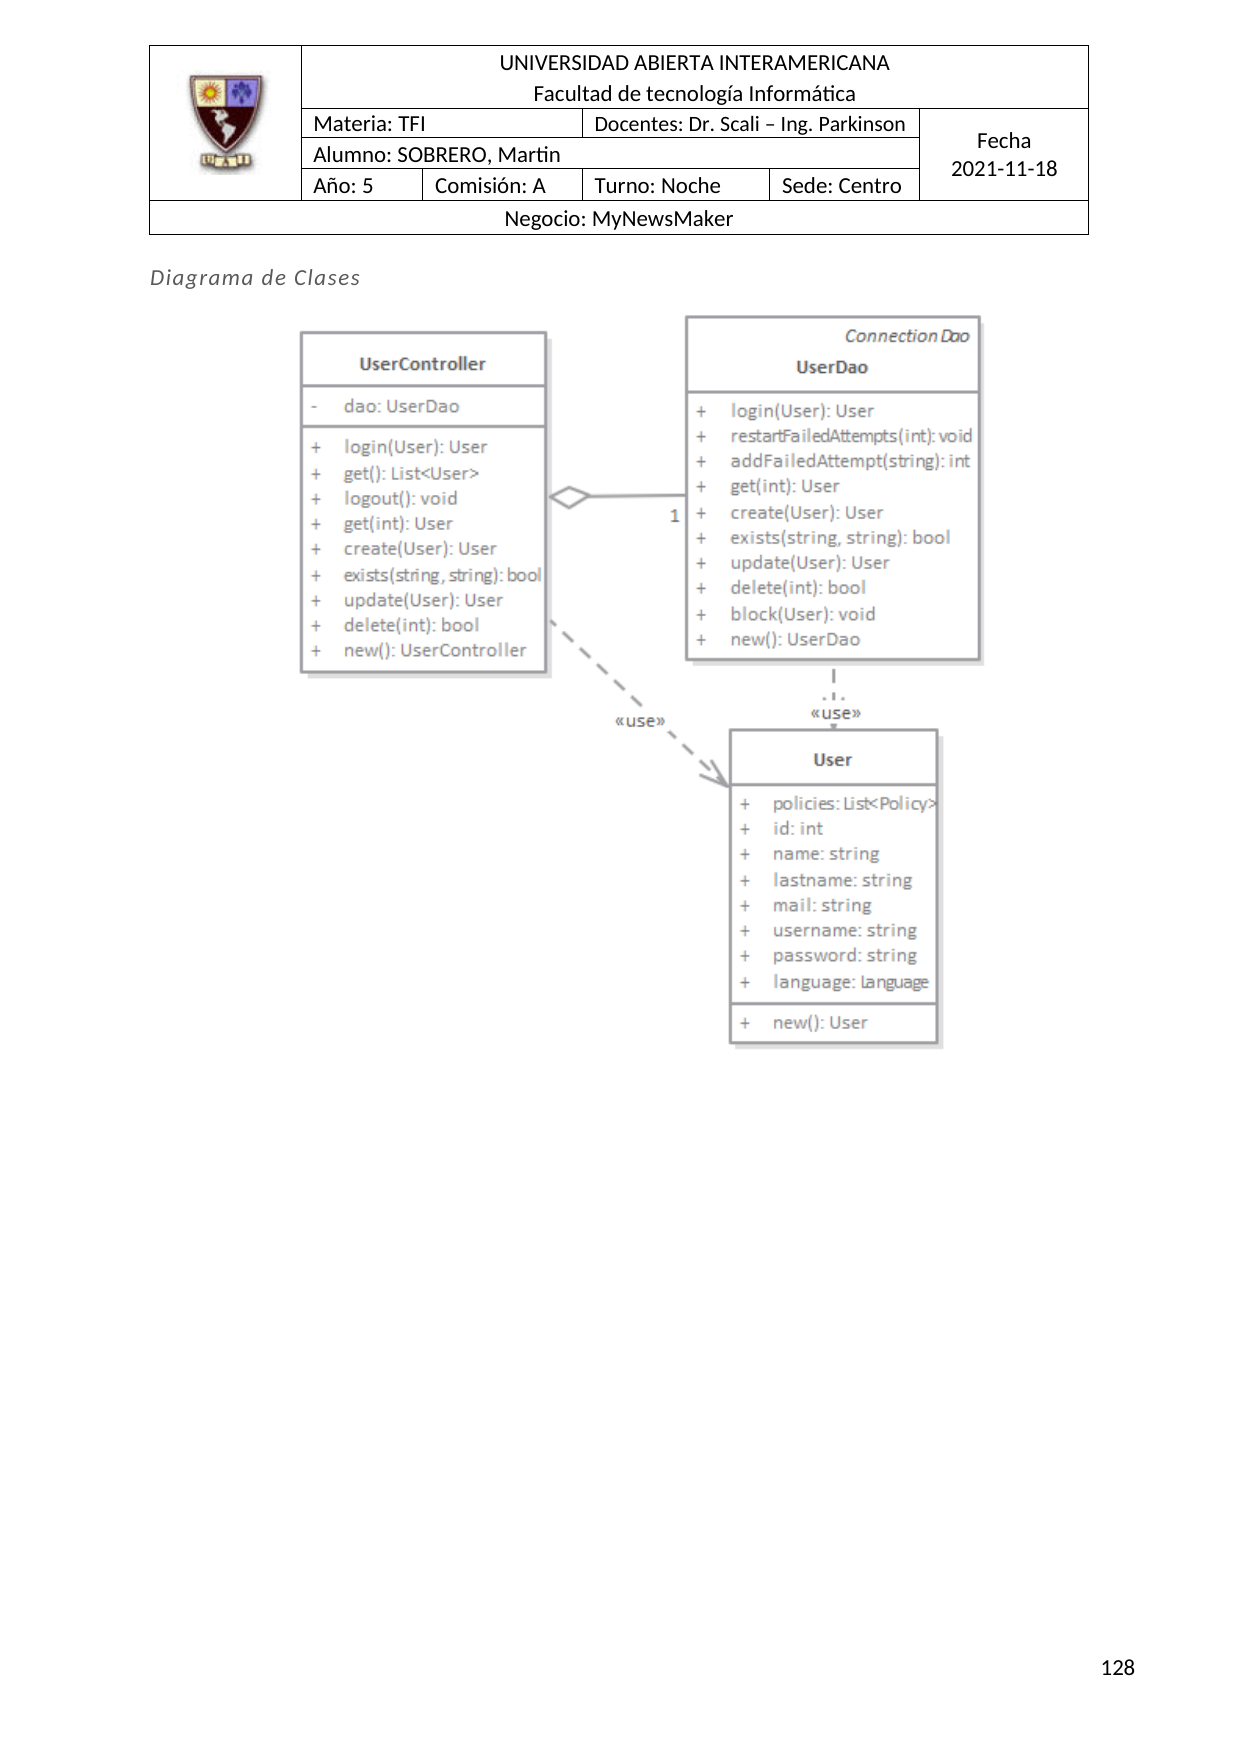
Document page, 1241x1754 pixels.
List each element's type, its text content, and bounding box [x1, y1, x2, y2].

picture [175, 67, 276, 180]
subtitle Diagrama de Clases [150, 263, 1135, 291]
picture [297, 311, 988, 1054]
